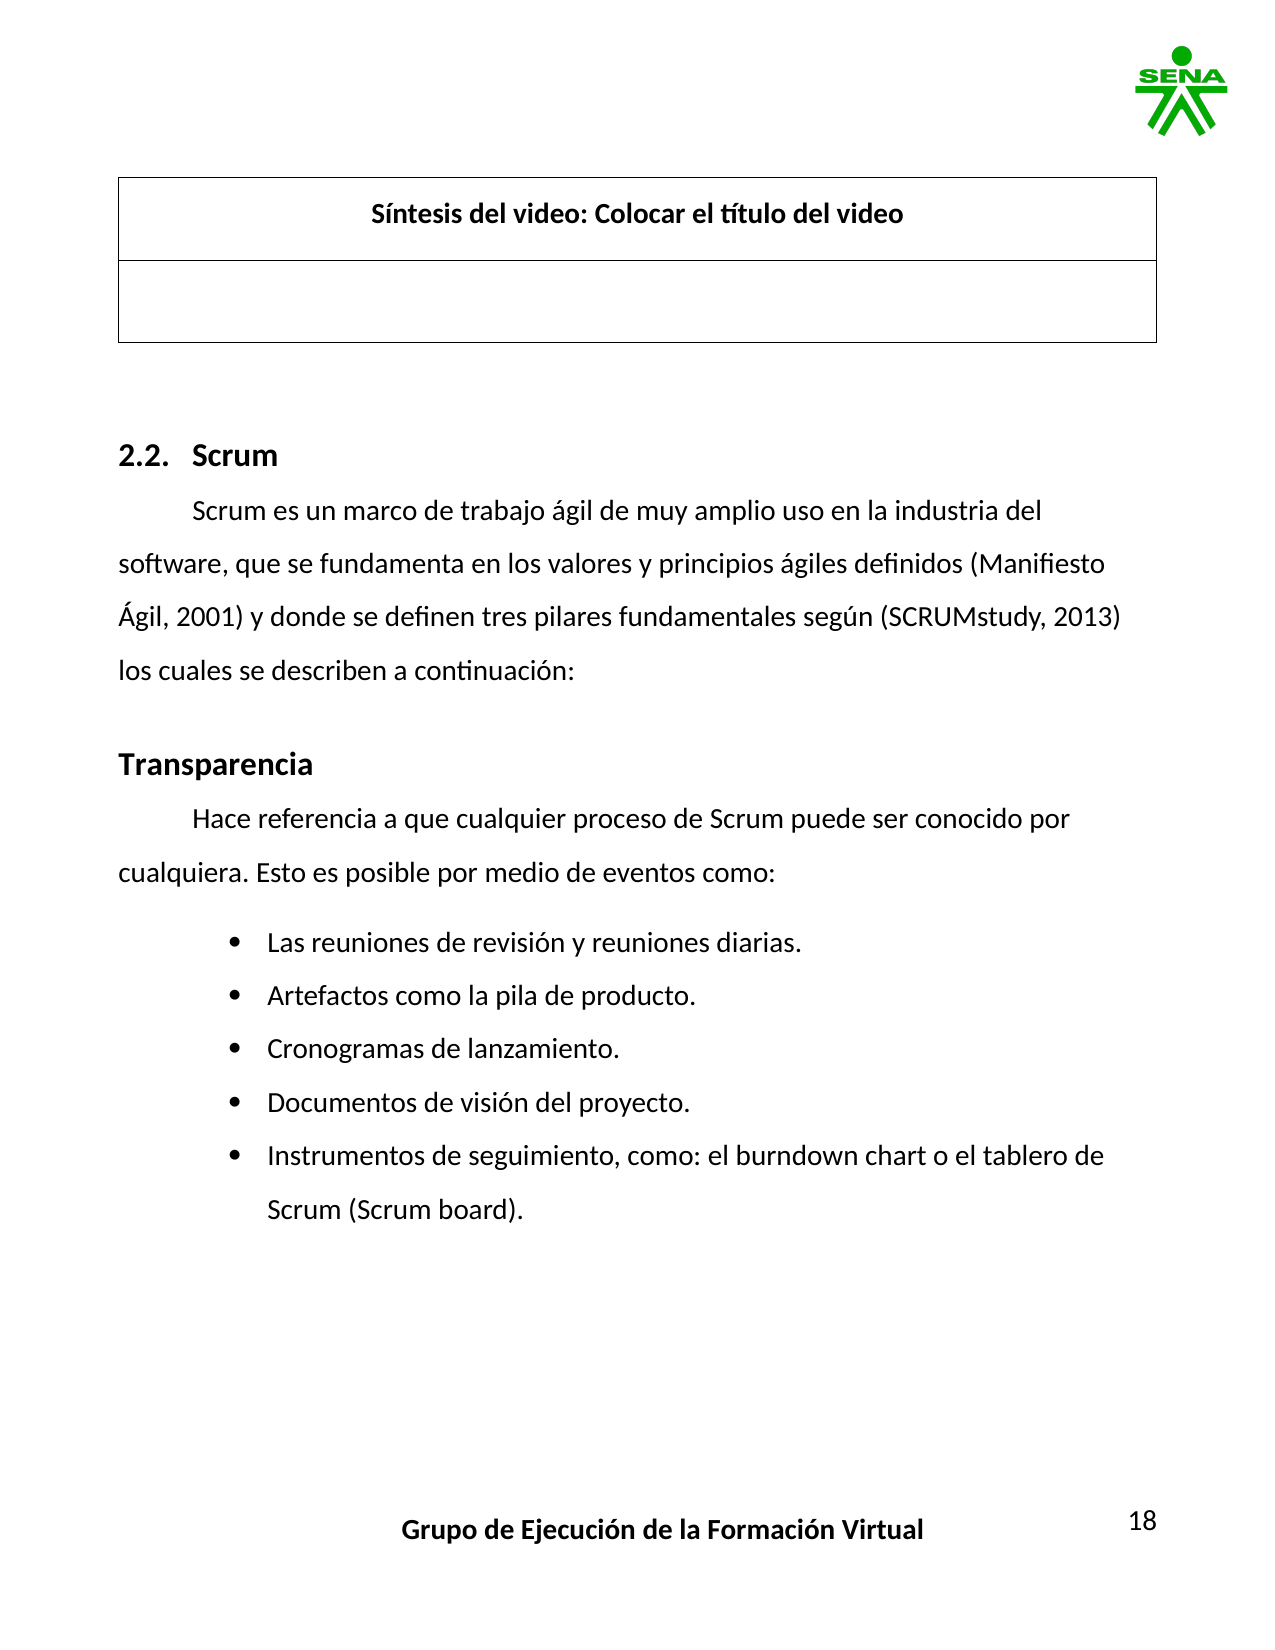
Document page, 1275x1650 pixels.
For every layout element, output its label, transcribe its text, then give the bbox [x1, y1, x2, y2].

table_cell [119, 261, 1156, 342]
list Documentos de visión del proyecto. [229, 1084, 1157, 1120]
list Artefactos como la pila de producto. [229, 977, 1157, 1013]
subtitle Transparencia [118, 743, 1157, 783]
text Hace referencia a que cualquier proceso de Scrum puede ser conocido por cualquiera. Esto es posible por medio de eventos como: [118, 800, 1157, 889]
list Cronogramas de lanzamiento. [229, 1031, 1157, 1066]
list Instrumentos de seguimiento, como: el burndown chart o el tablero de Scrum (Scrum board). [229, 1137, 1157, 1227]
table_header Síntesis del video: Colocar el título del video [119, 178, 1156, 260]
text Scrum es un marco de trabajo ágil de muy amplio uso en la industria del software, que se fundamenta en los valores y principios ágiles definidos (Manifiesto Ágil, 2001) y donde se definen tres pilares fundamentales según (SCRUMstudy, 2013) los cuales se describen a continuación: [118, 492, 1157, 687]
list Las reuniones de revisión y reuniones diarias. [229, 924, 1157, 959]
subtitle Scrum [118, 434, 1157, 475]
picture [1135, 46, 1228, 136]
